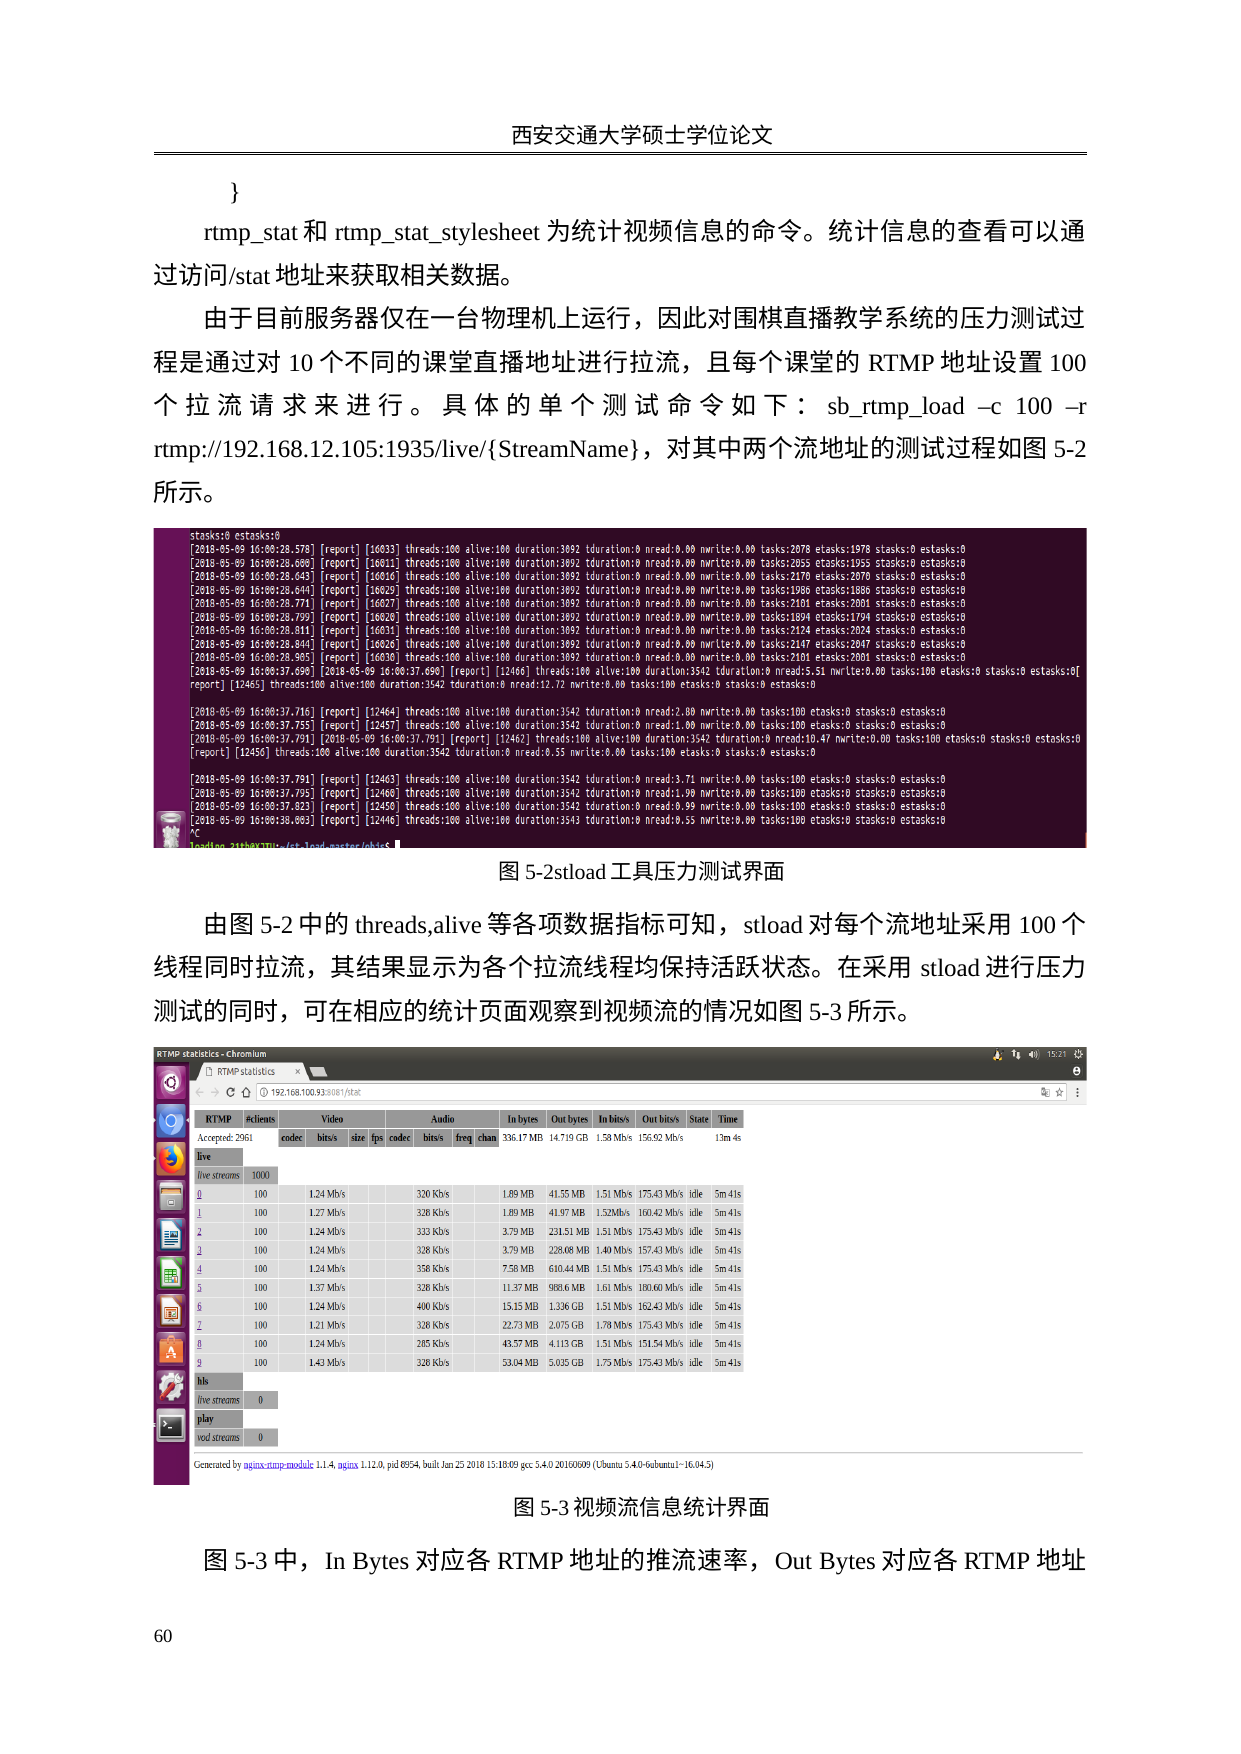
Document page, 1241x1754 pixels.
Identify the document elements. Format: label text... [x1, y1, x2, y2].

text 由于目前服务器仅在一台物理机上运行，因此对围棋直播教学系统的压力测试过程是通过对10个不同的课堂直播地址进行拉流，且每个课堂的RTMP地址设置100个拉流请求来进行。具体的单个测试命令如下：sb_rtmp_load –c 100 –r rtmp://192.168.12.105:1935/live/{StreamName}，对其中两个流地址的测试过程如图5-2所示。 [153, 298, 1087, 508]
picture [153, 528, 1087, 848]
text rtmp_stat和rtmp_stat_stylesheet为统计视频信息的命令。统计信息的查看可以通过访问/stat地址来获取相关数据。 [153, 212, 1087, 291]
picture [153, 1047, 1087, 1485]
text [153, 1541, 1087, 1577]
text 图5-2stload工具压力测试界面 [153, 854, 1087, 885]
text } [153, 177, 1087, 206]
text 图5-3视频流信息统计界面 [153, 1490, 1087, 1522]
text 由图5-2中的threads,alive等各项数据指标可知，stload对每个流地址采用100个线程同时拉流，其结果显示为各个拉流线程均保持活跃状态。在采用stload进行压力测试的同时，可在相应的统计页面观察到视频流的情况如图5-3所示。 [153, 904, 1087, 1027]
